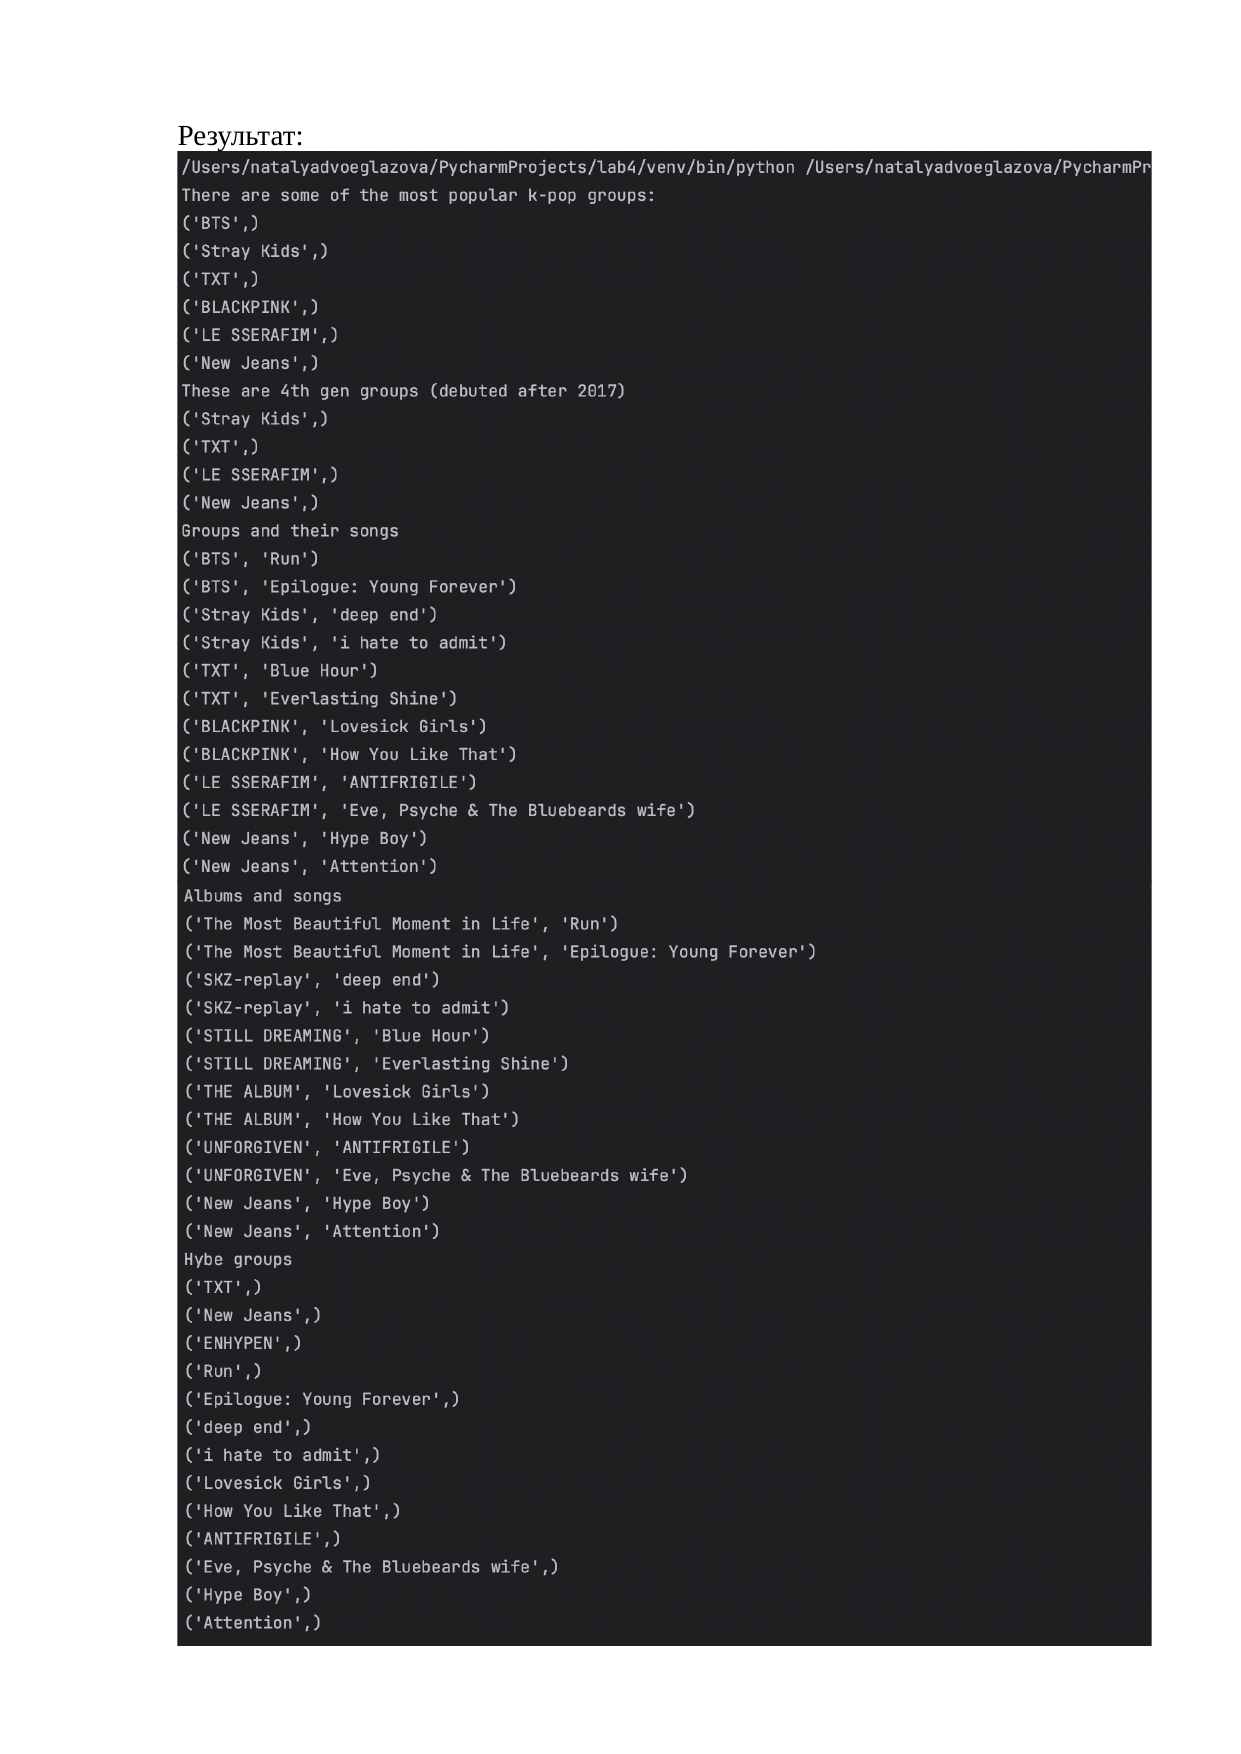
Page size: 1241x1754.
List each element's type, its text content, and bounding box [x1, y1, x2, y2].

subtitle Результат: [177, 118, 1152, 151]
picture [177, 151, 1152, 1646]
